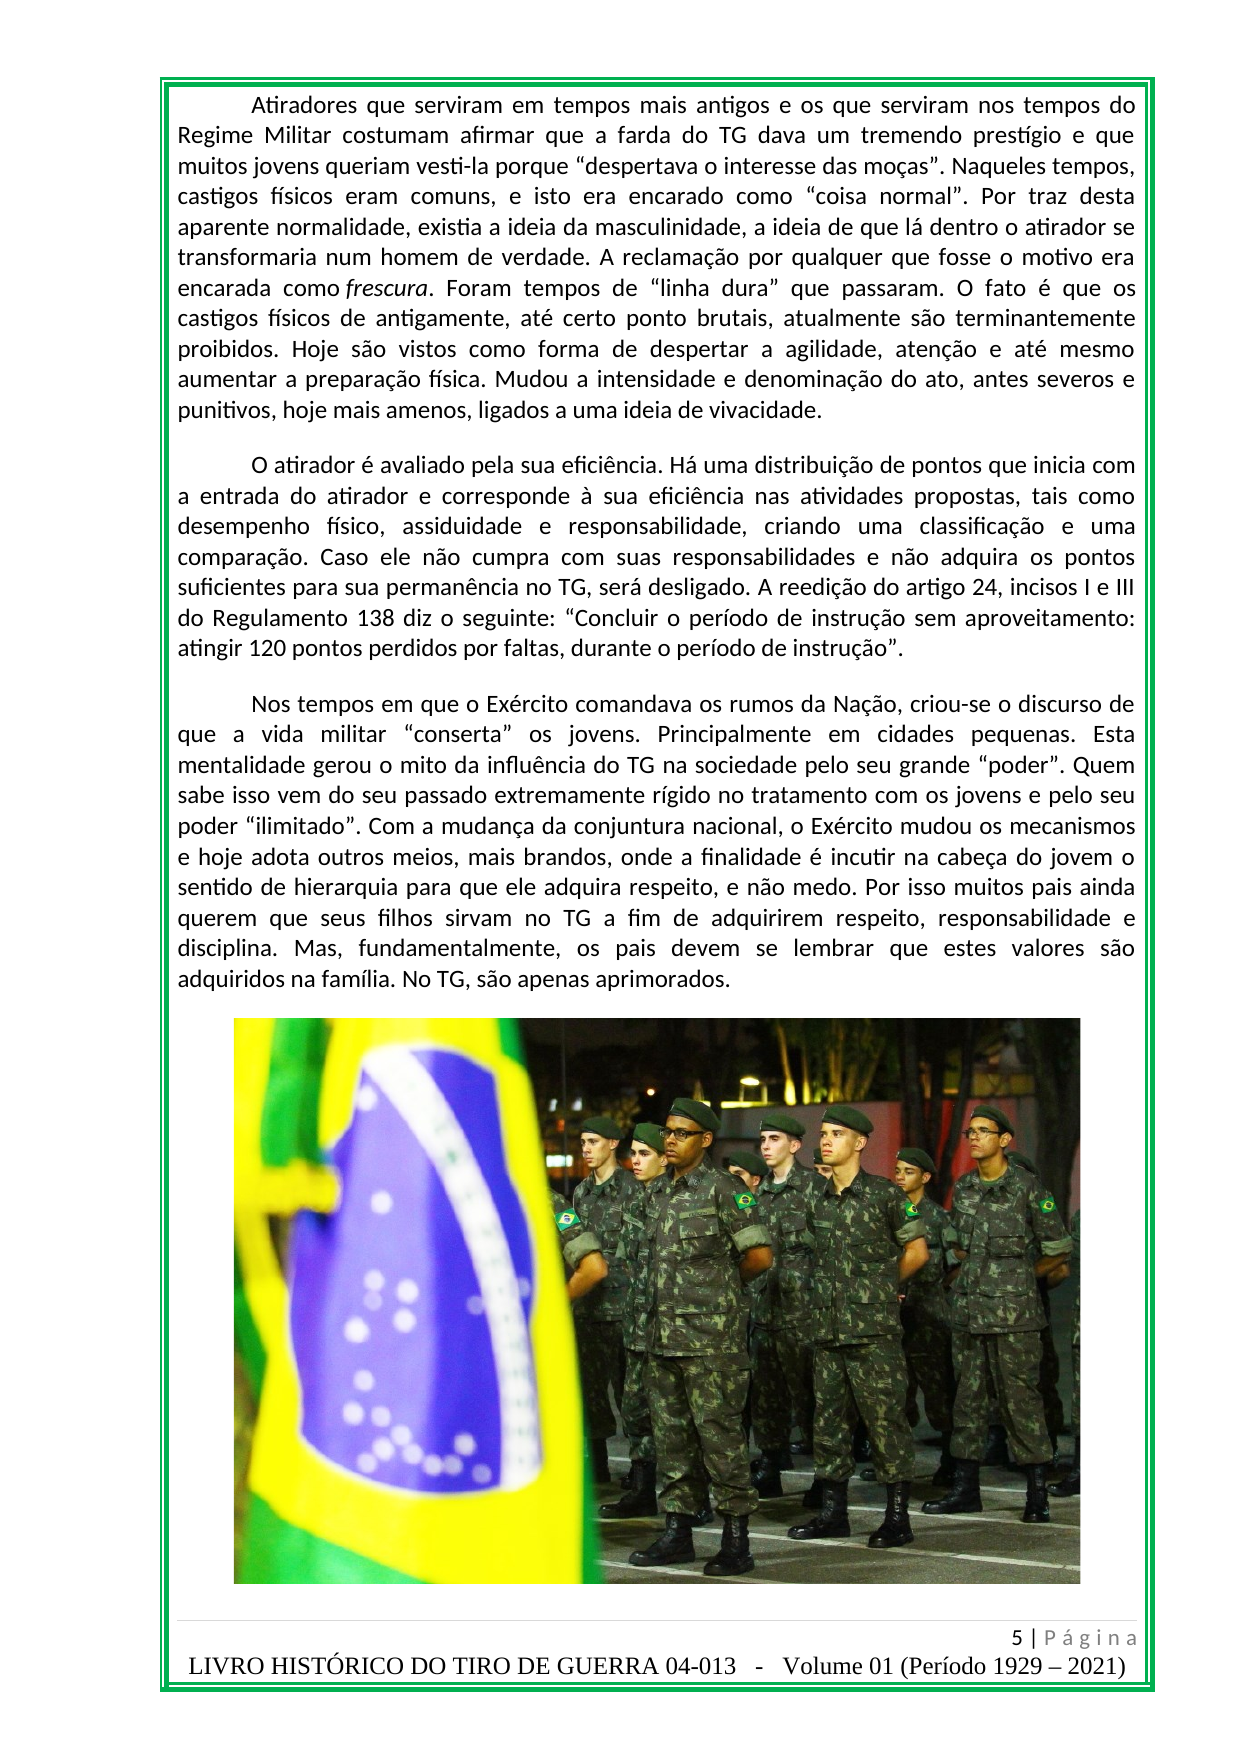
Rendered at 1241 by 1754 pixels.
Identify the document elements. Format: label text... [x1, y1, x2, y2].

text Nos tempos em que o Exército comandava os rumos da Nação, criou-se o discurso de que a vida militar “conserta” os jovens. Principalmente em cidades pequenas. Esta mentalidade gerou o mito da influência do TG na sociedade pelo seu grande “poder”. Quem sabe isso vem do seu passado extremamente rígido no tratamento com os jovens e pelo seu poder “ilimitado”. Com a mudança da conjuntura nacional, o Exército mudou os mecanismos e hoje adota outros meios, mais brandos, onde a finalidade é incutir na cabeça do jovem o sentido de hierarquia para que ele adquira respeito, e não medo. Por isso muitos pais ainda querem que seus filhos sirvam no TG a fim de adquirirem respeito, responsabilidade e disciplina. Mas, fundamentalmente, os pais devem se lembrar que estes valores são adquiridos na família. No TG, são apenas aprimorados. [177, 688, 1137, 993]
picture [233, 1018, 1081, 1584]
text O atirador é avaliado pela sua eficiência. Há uma distribuição de pontos que inicia com a entrada do atirador e corresponde à sua eficiência nas atividades propostas, tais como desempenho físico, assiduidade e responsabilidade, criando uma classificação e uma comparação. Caso ele não cumpra com suas responsabilidades e não adquira os pontos suficientes para sua permanência no TG, será desligado. A reedição do artigo 24, incisos I e III do Regulamento 138 diz o seguinte: “Concluir o período de instrução sem aproveitamento: atingir 120 pontos perdidos por faltas, durante o período de instrução”. [177, 449, 1137, 663]
text Atiradores que serviram em tempos mais antigos e os que serviram nos tempos do Regime Militar costumam afirmar que a farda do TG dava um tremendo prestígio e que muitos jovens queriam vesti-la porque “despertava o interesse das moças”. Naqueles tempos, castigos físicos eram comuns, e isto era encarado como “coisa normal”. Por traz desta aparente normalidade, existia a ideia da masculinidade, a ideia de que lá dentro o atirador se transformaria num homem de verdade. A reclamação por qualquer que fosse o motivo era encarada como frescura. Foram tempos de “linha dura” que passaram. O fato é que os castigos físicos de antigamente, até certo ponto brutais, atualmente são terminantemente proibidos. Hoje são vistos como forma de despertar a agilidade, atenção e até mesmo aumentar a preparação física. Mudou a intensidade e denominação do ato, antes severos e punitivos, hoje mais amenos, ligados a uma ideia de vivacidade. [177, 89, 1137, 424]
